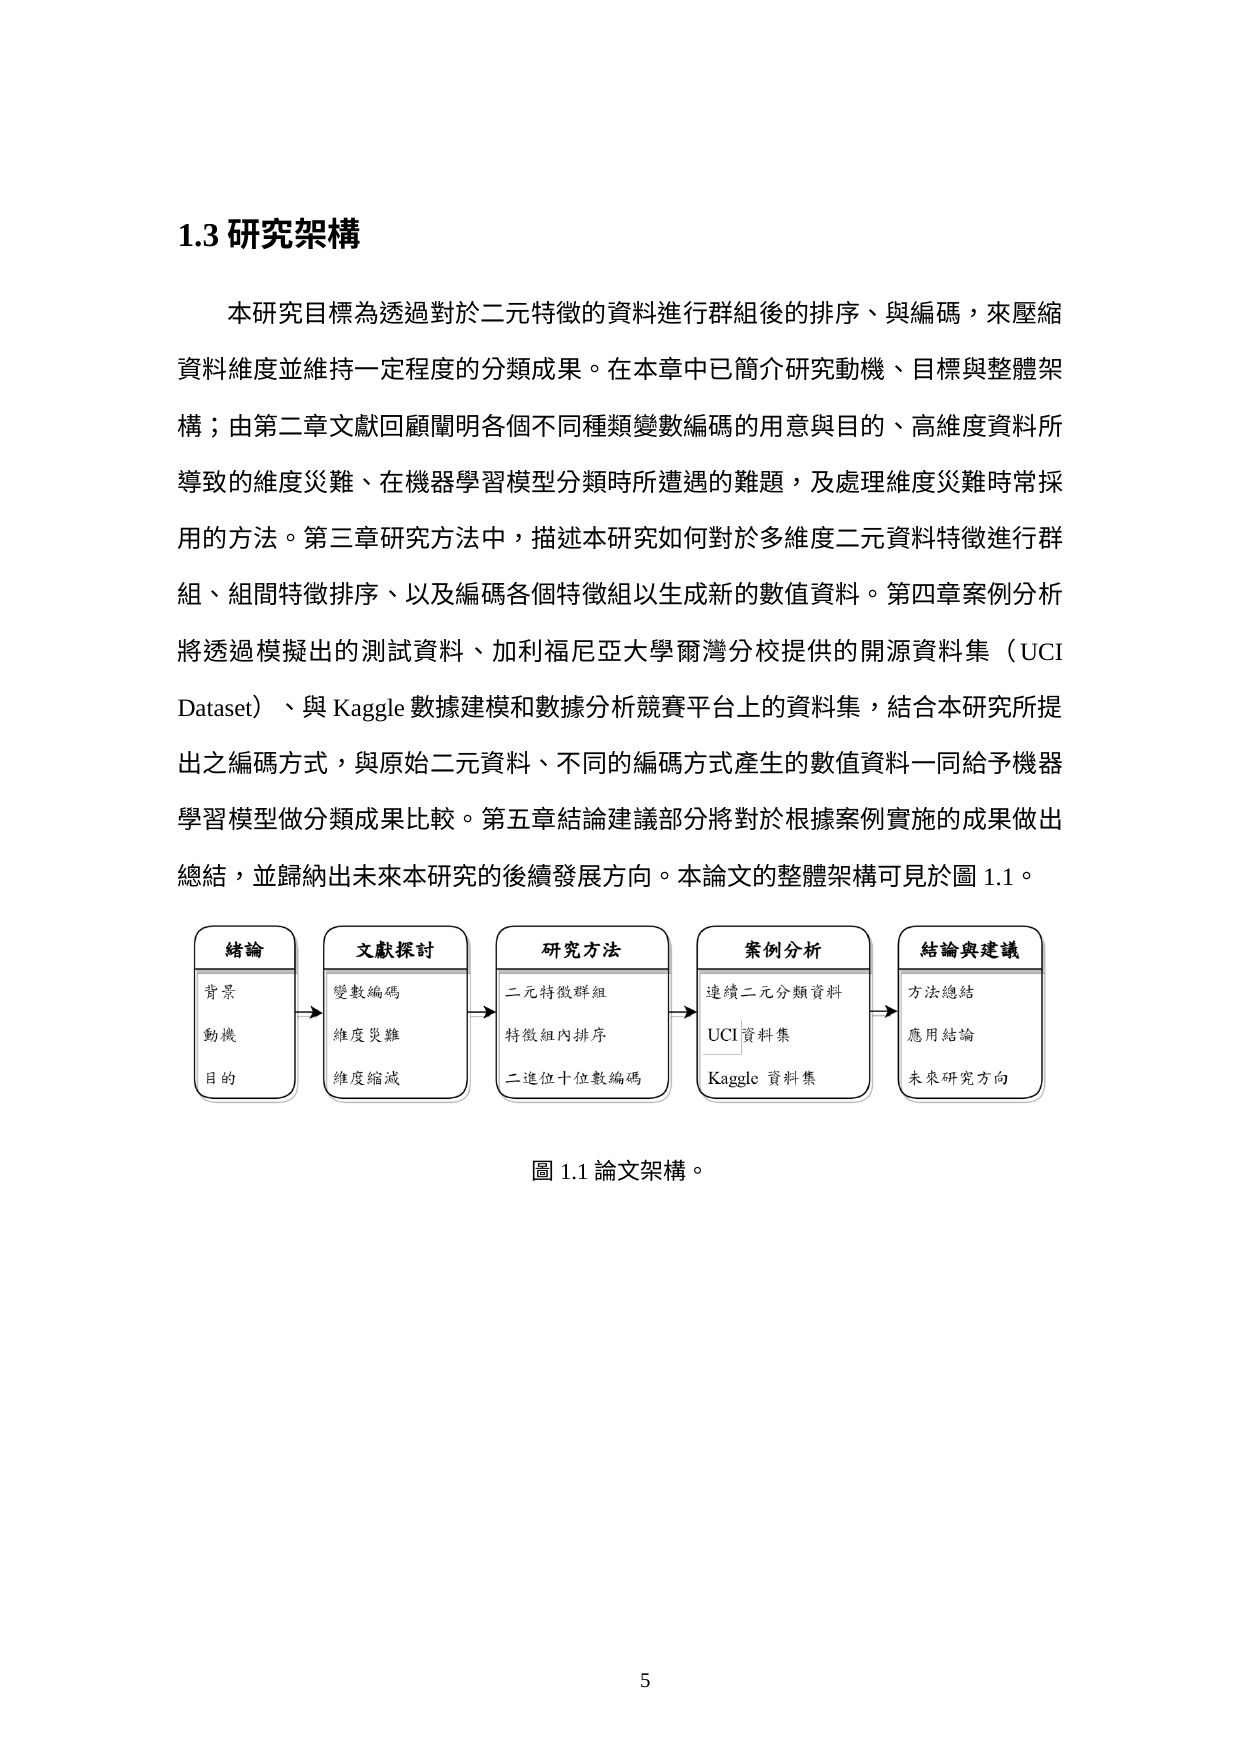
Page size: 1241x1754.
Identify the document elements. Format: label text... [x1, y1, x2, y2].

text 本研究目標為透過對於二元特徵的資料進行群組後的排序、與編碼，來壓縮資料維度並維持一定程度的分類成果。在本章中已簡介研究動機、目標與整體架構；由第二章文獻回顧闡明各個不同種類變數編碼的用意與目的、高維度資料所導致的維度災難、在機器學習模型分類時所遭遇的難題，及處理維度災難時常採用的方法。第三章研究方法中，描述本研究如何對於多維度二元資料特徵進行群組、組間特徵排序、以及編碼各個特徵組以生成新的數值資料。第四章案例分析將透過模擬出的測試資料、加利福尼亞大學爾灣分校提供的開源資料集（UCI Dataset）、與Kaggle數據建模和數據分析競賽平台上的資料集，結合本研究所提出之編碼方式，與原始二元資料、不同的編碼方式產生的數值資料一同給予機器學習模型做分類成果比較。第五章結論建議部分將對於根據案例實施的成果做出總結，並歸納出未來本研究的後續發展方向。本論文的整體架構可見於圖 1.1。 [177, 293, 1063, 893]
text 圖 1.1 論文架構。 [177, 1151, 1063, 1188]
picture [180, 911, 1061, 1119]
subtitle 研究架構 [177, 194, 1063, 269]
